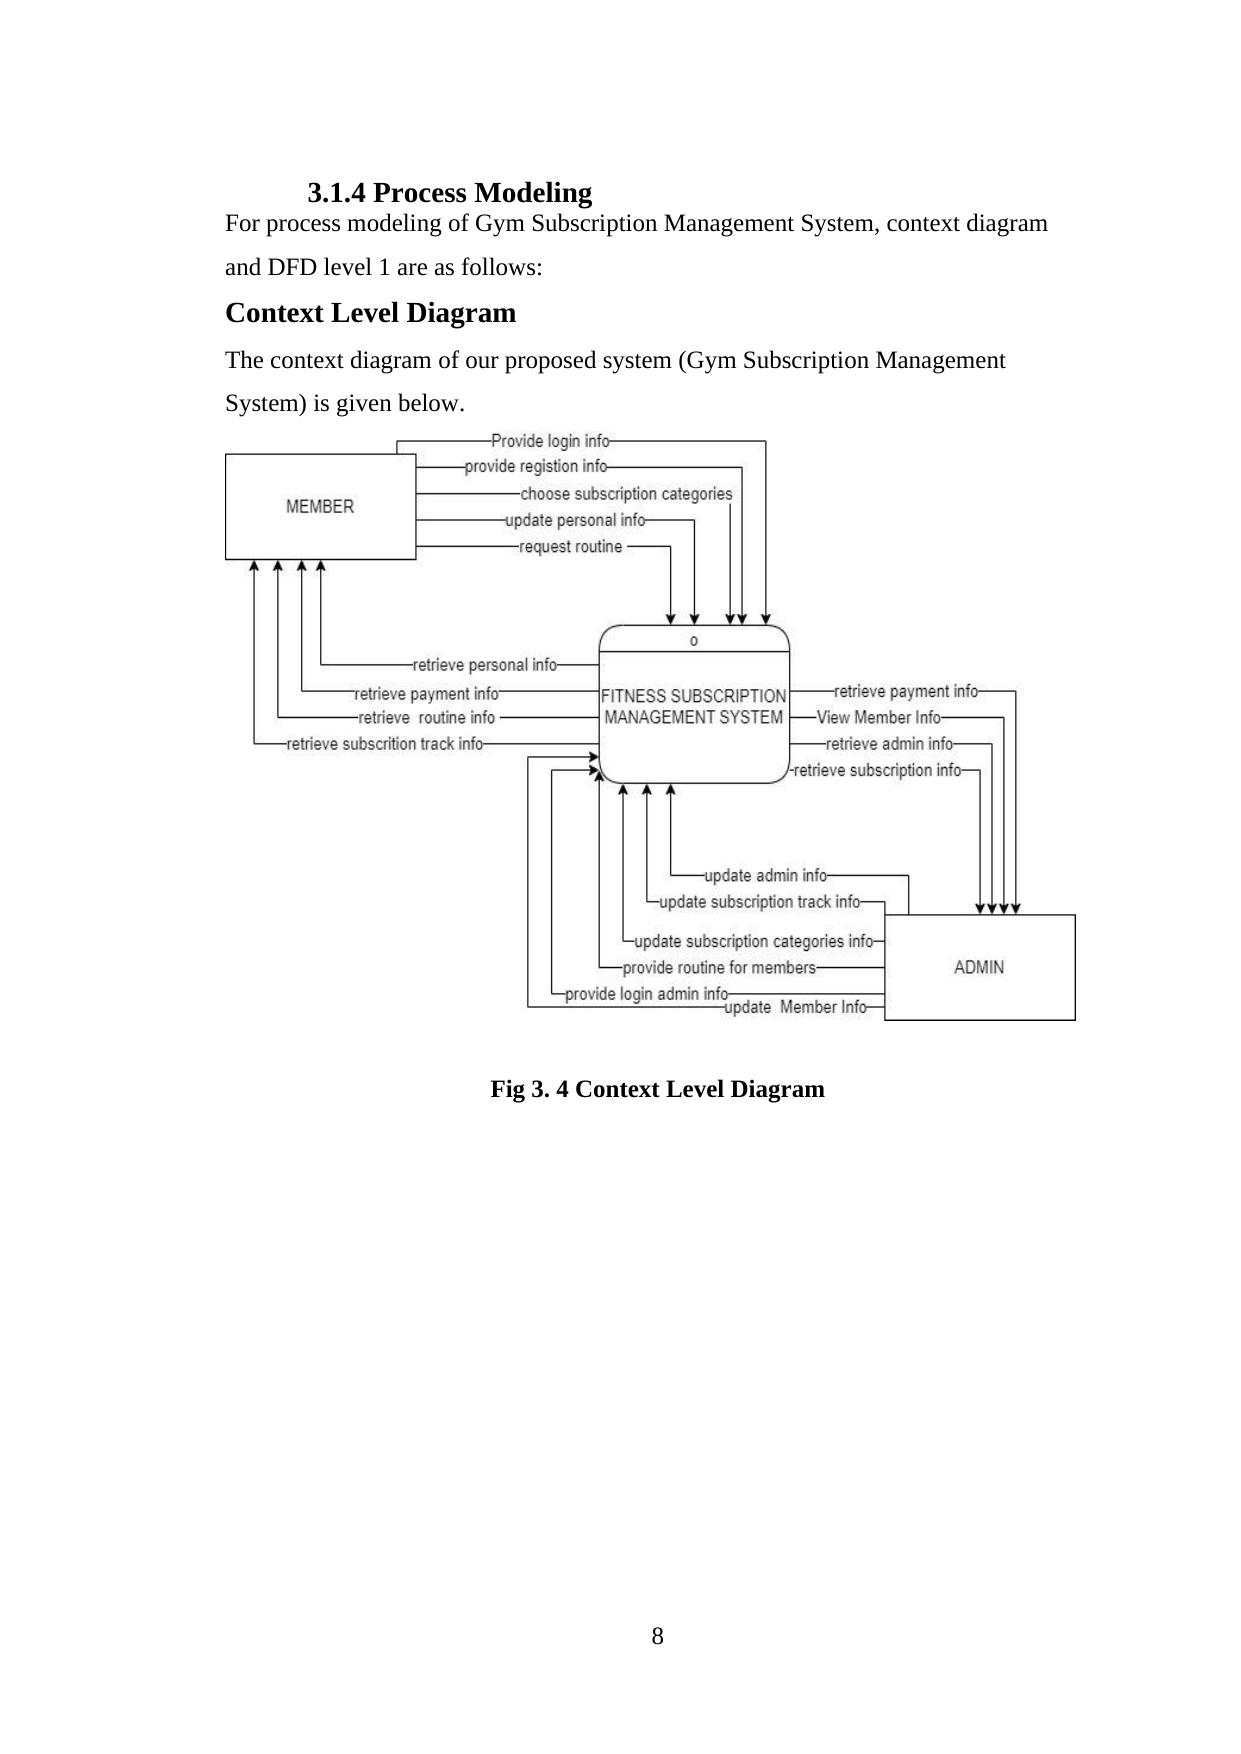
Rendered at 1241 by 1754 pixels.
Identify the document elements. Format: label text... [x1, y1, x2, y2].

text The context diagram of our proposed system (Gym Subscription Management System) is given below. [225, 345, 1090, 417]
picture [225, 431, 1076, 1021]
subtitle Context Level Diagram [225, 295, 1090, 328]
text Fig 3. 4 Context Level Diagram [225, 1074, 1090, 1103]
text For process modeling of Gym Subscription Management System, context diagram and DFD level 1 are as follows: [225, 208, 1090, 280]
subtitle 3.1.4 Process Modeling [300, 175, 1090, 208]
